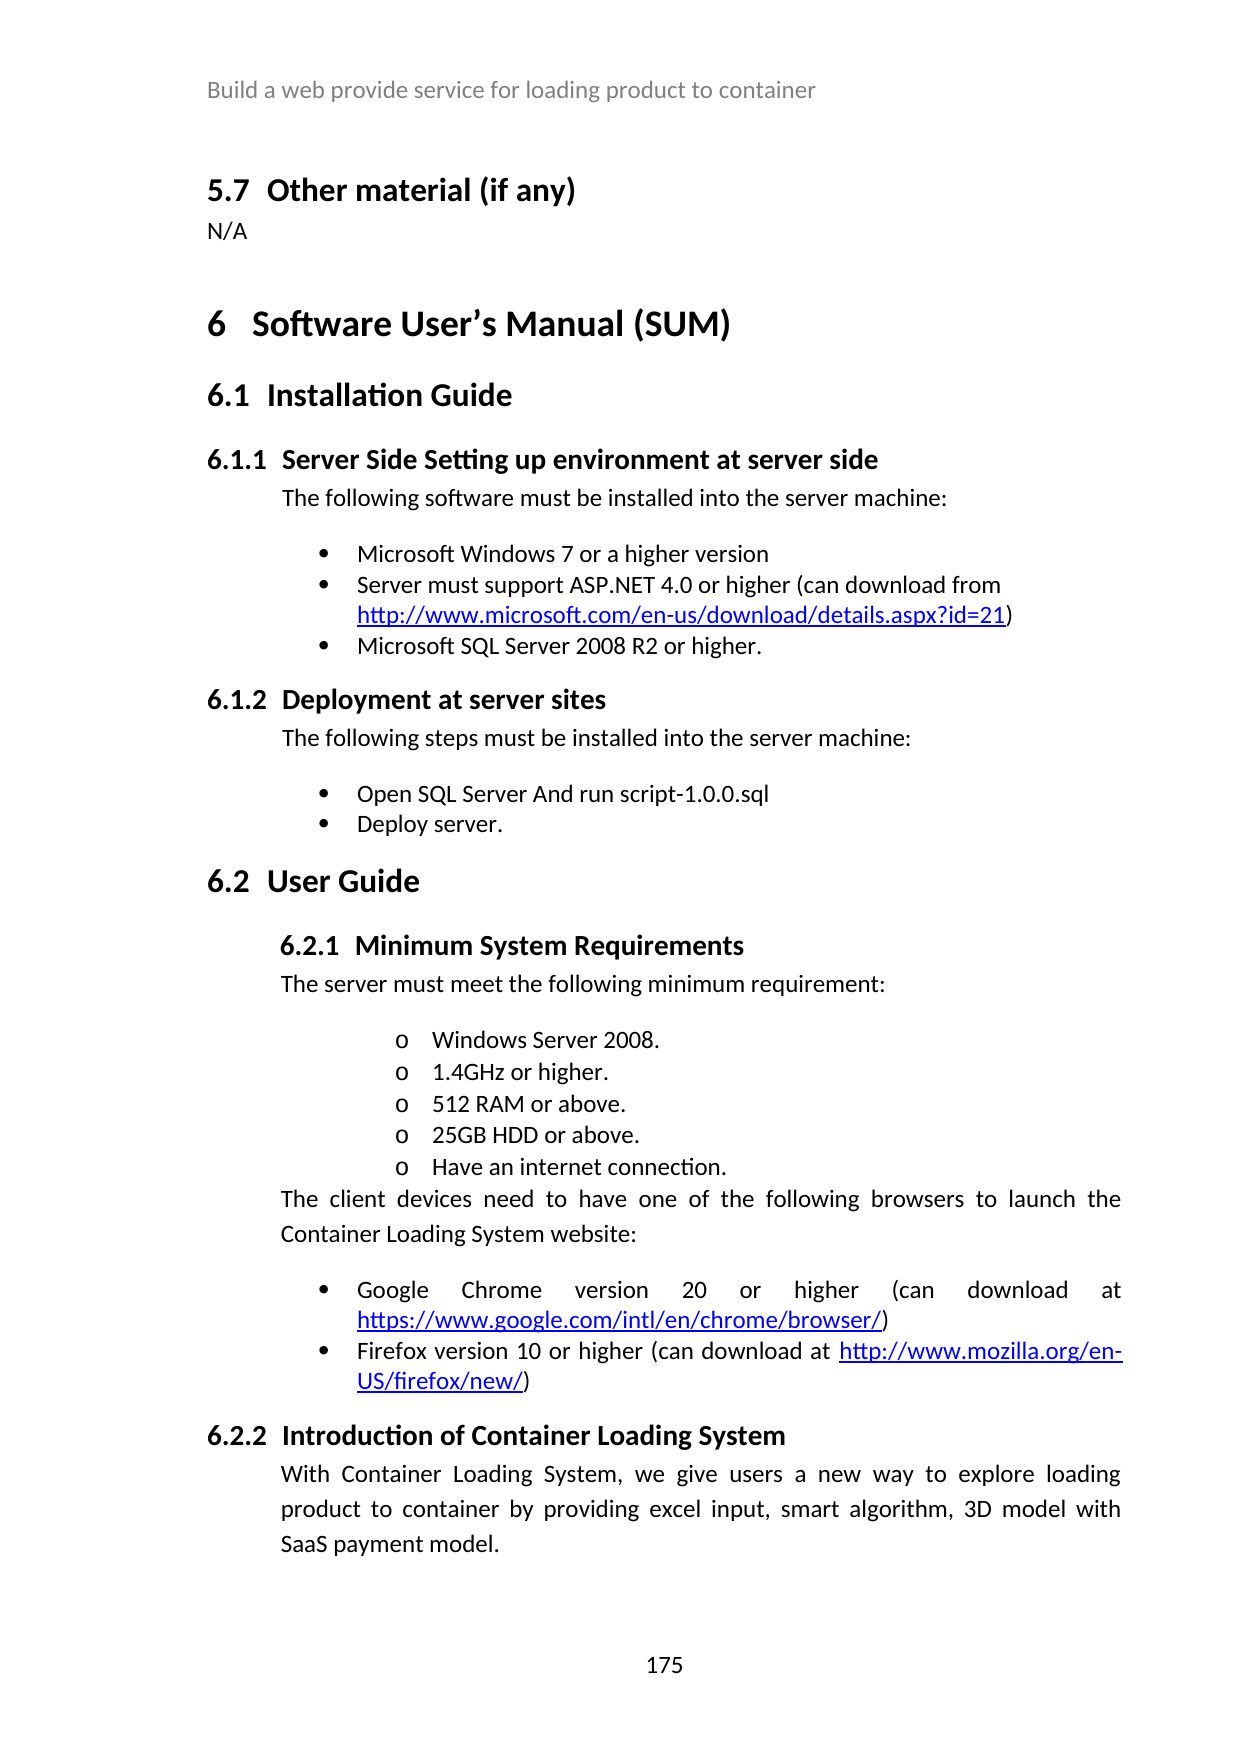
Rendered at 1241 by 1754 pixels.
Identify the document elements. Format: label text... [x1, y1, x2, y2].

subtitle Other material (if any) [207, 168, 1122, 209]
text The following software must be installed into the server machine: [282, 482, 1122, 513]
list Open SQL Server And run script-1.0.0.sql [319, 778, 1122, 808]
list 25GB HDD or above. [394, 1119, 1122, 1151]
text N/A [207, 215, 1122, 246]
subtitle User Guide [207, 860, 1122, 901]
subtitle Installation Guide [207, 374, 1122, 414]
list Firefox version 10 or higher (can download at http://www.mozilla.org/en-US/firefox/new/) [319, 1335, 1122, 1396]
subtitle Software User’s Manual (SUM) [207, 300, 1122, 346]
list Windows Server 2008. [394, 1024, 1122, 1056]
list Deploy server. [319, 808, 1122, 839]
subtitle Minimum System Requirements [279, 927, 1122, 963]
list Have an internet connection. [394, 1151, 1122, 1183]
text The following steps must be installed into the server machine: [282, 722, 1122, 753]
list Microsoft SQL Server 2008 R2 or higher. [319, 630, 1122, 660]
subtitle Introduction of Container Loading System [207, 1417, 1122, 1452]
list Microsoft Windows 7 or a higher version [319, 538, 1122, 569]
subtitle Server Side Setting up environment at server side [207, 441, 1122, 477]
text With Container Loading System, we give users a new way to explore loading product to container by providing excel input, smart algorithm, 3D model with SaaS payment model. [281, 1458, 1122, 1558]
text The client devices need to have one of the following browsers to launch the Container Loading System website: [281, 1183, 1122, 1248]
text The server must meet the following minimum requirement: [281, 968, 1122, 999]
list 1.4GHz or higher. [394, 1056, 1122, 1088]
subtitle Deployment at server sites [207, 681, 1122, 717]
list 512 RAM or above. [394, 1088, 1122, 1119]
list Server must support ASP.NET 4.0 or higher (can download from http://www.microsoft.com/en-us/download/details.aspx?id=21) [319, 569, 1122, 630]
list Google Chrome version 20 or higher (can download at https://www.google.com/intl/en/chrome/browser/) [319, 1274, 1122, 1335]
